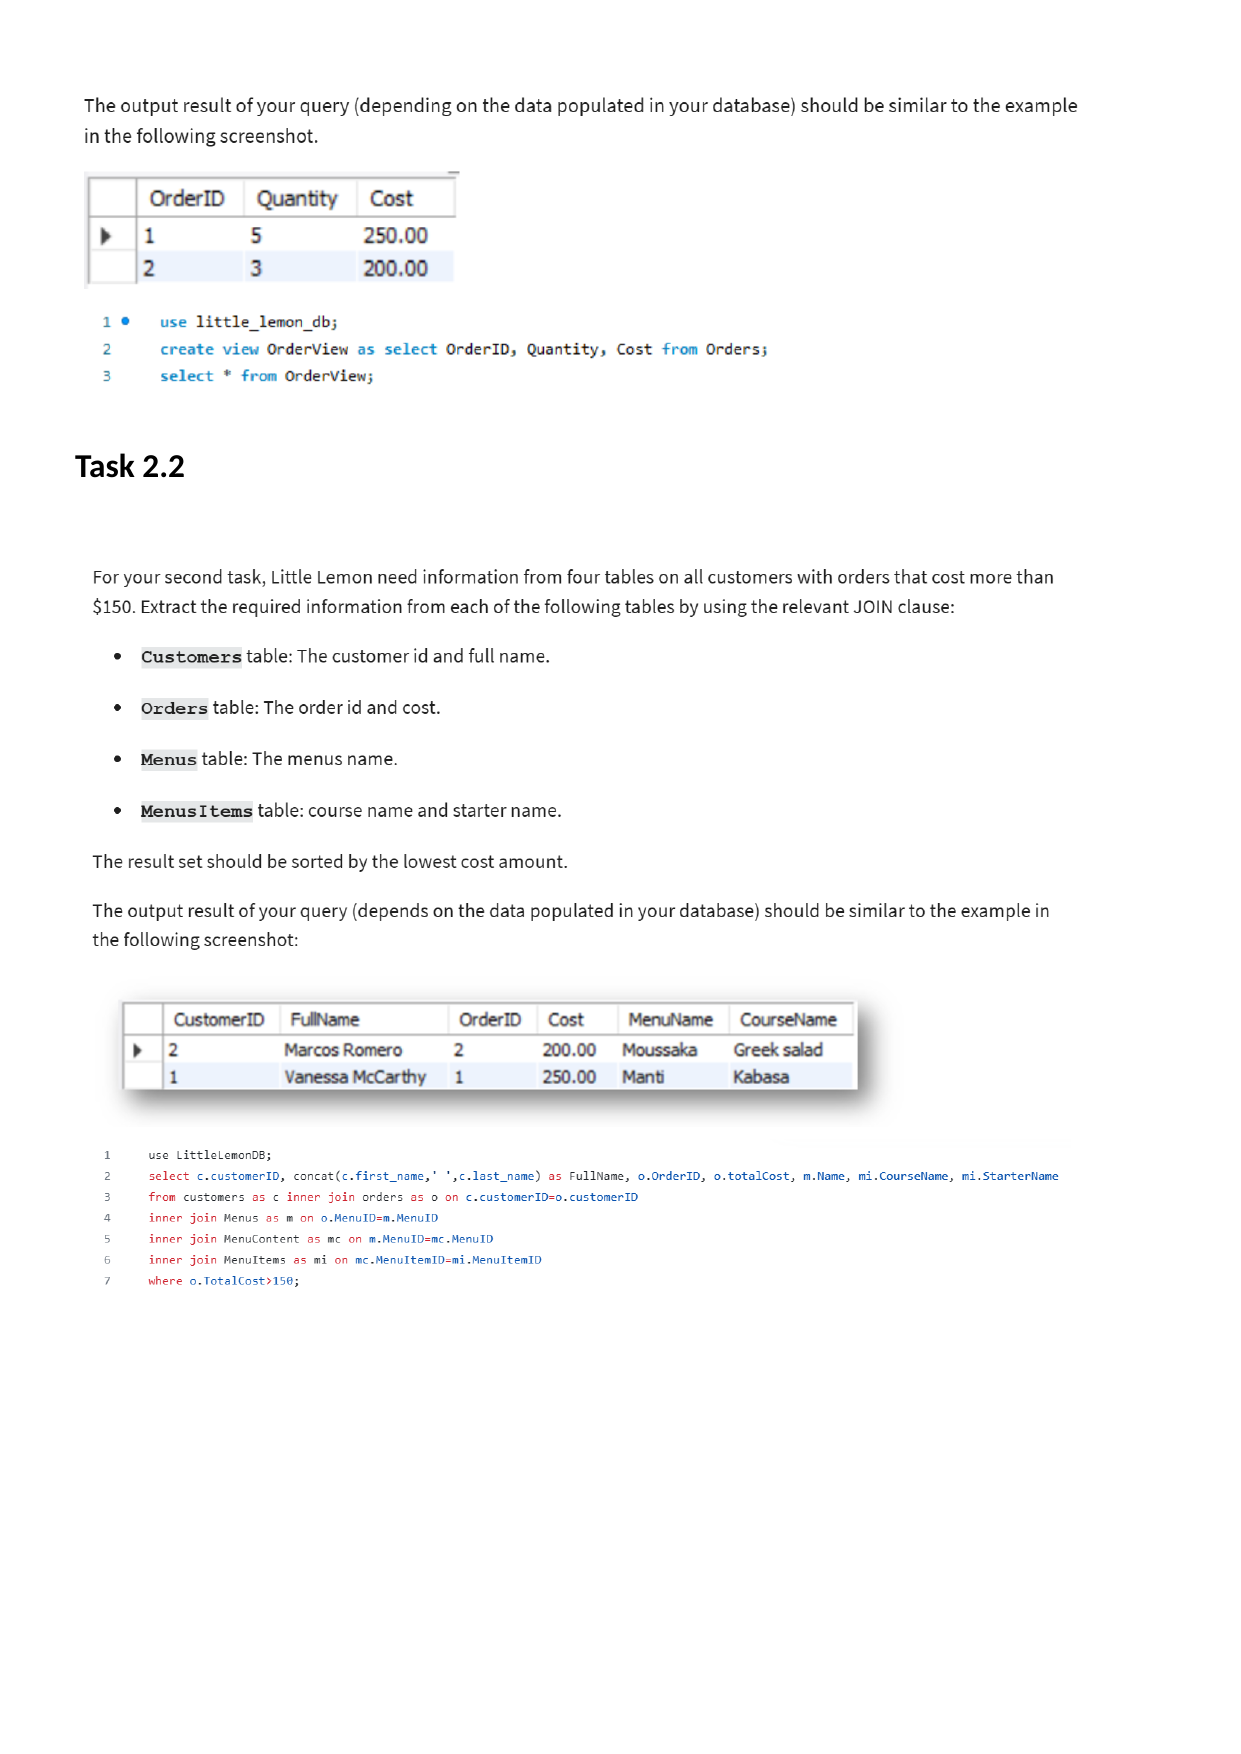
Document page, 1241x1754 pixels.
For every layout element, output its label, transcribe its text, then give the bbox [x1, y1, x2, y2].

picture [75, 1139, 1072, 1291]
subtitle Task 2.2 [75, 433, 1165, 498]
picture [75, 554, 1080, 1127]
picture [75, 308, 817, 391]
picture [75, 80, 1098, 302]
